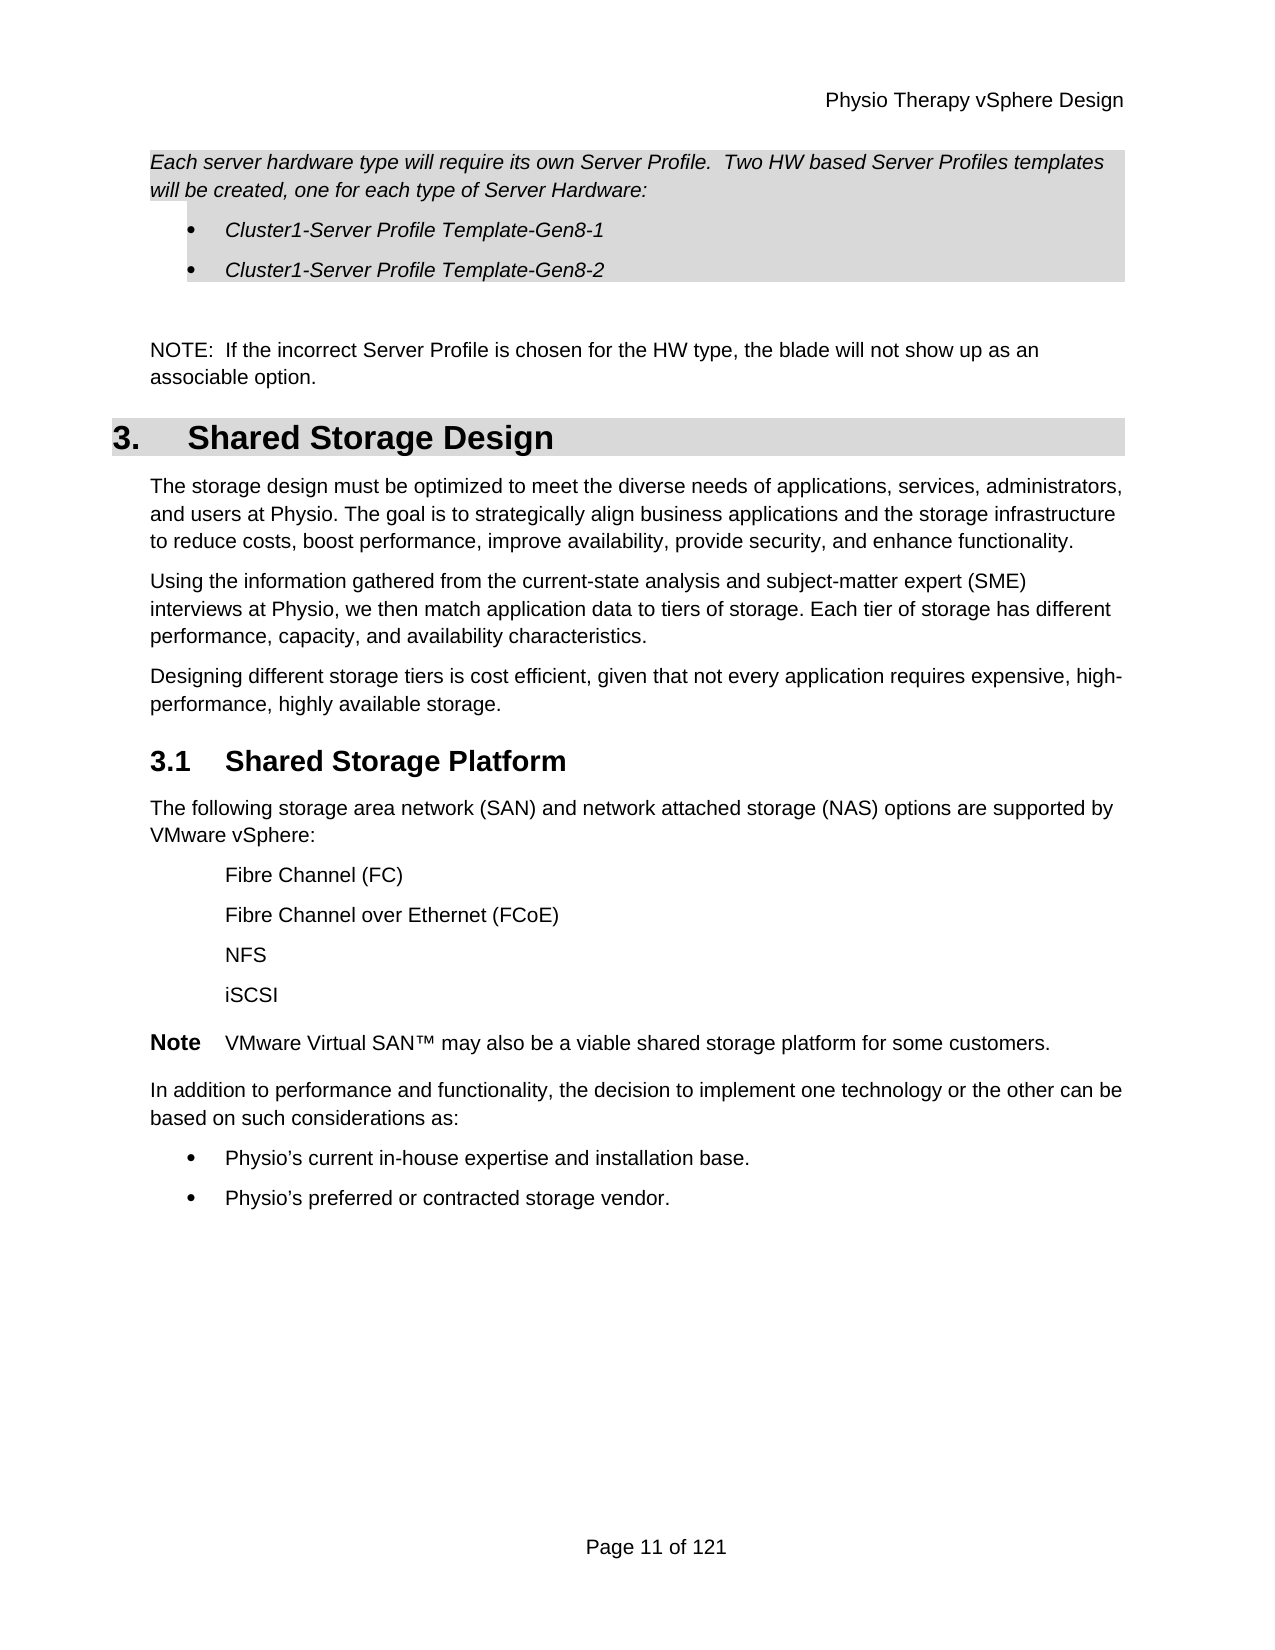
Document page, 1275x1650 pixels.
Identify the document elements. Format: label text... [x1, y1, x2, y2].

subtitle Shared Storage Design [112, 418, 1125, 456]
text Using the information gathered from the current-state analysis and subject-matter expert (SME) interviews at Physio, we then match application data to tiers of storage. Each tier of storage has different performance, capacity, and availability characteristics. [150, 569, 1125, 648]
text In addition to performance and functionality, the decision to implement one technology or the other can be based on such considerations as: [150, 1078, 1125, 1129]
text Designing different storage tiers is cost efficient, given that not every application requires expensive, high-performance, highly available storage. [150, 664, 1125, 716]
text Fibre Channel over Ethernet (FCoE) [225, 903, 1125, 927]
subtitle Shared Storage Platform [150, 744, 1125, 778]
list Cluster1-Server Profile Template-Gen8-2 [187, 258, 1125, 282]
list Physio’s current in-house expertise and installation base. [187, 1146, 1125, 1170]
list Cluster1-Server Profile Template-Gen8-1 [187, 217, 1125, 242]
text VMware Virtual SAN™ may also be a viable shared storage platform for some customers. [150, 1029, 1125, 1056]
list Physio’s preferred or contracted storage vendor. [187, 1186, 1125, 1210]
text iSCSI [225, 983, 1125, 1007]
text Each server hardware type will require its own Server Profile. Two HW based Server Profiles templates will be created, one for each type of Server Hardware: [150, 150, 1125, 201]
text The storage design must be optimized to meet the diverse needs of applications, services, administrators, and users at Physio. The goal is to strategically align business applications and the storage infrastructure to reduce costs, boost performance, improve availability, provide security, and enhance functionality. [150, 474, 1125, 553]
text Fibre Channel (FC) [225, 863, 1125, 887]
text NFS [225, 943, 1125, 967]
text The following storage area network (SAN) and network attached storage (NAS) options are supported by VMware vSphere: [150, 795, 1125, 847]
list NOTE: If the incorrect Server Profile is chosen for the HW type, the blade will not show up as an associable option. [150, 338, 1125, 389]
